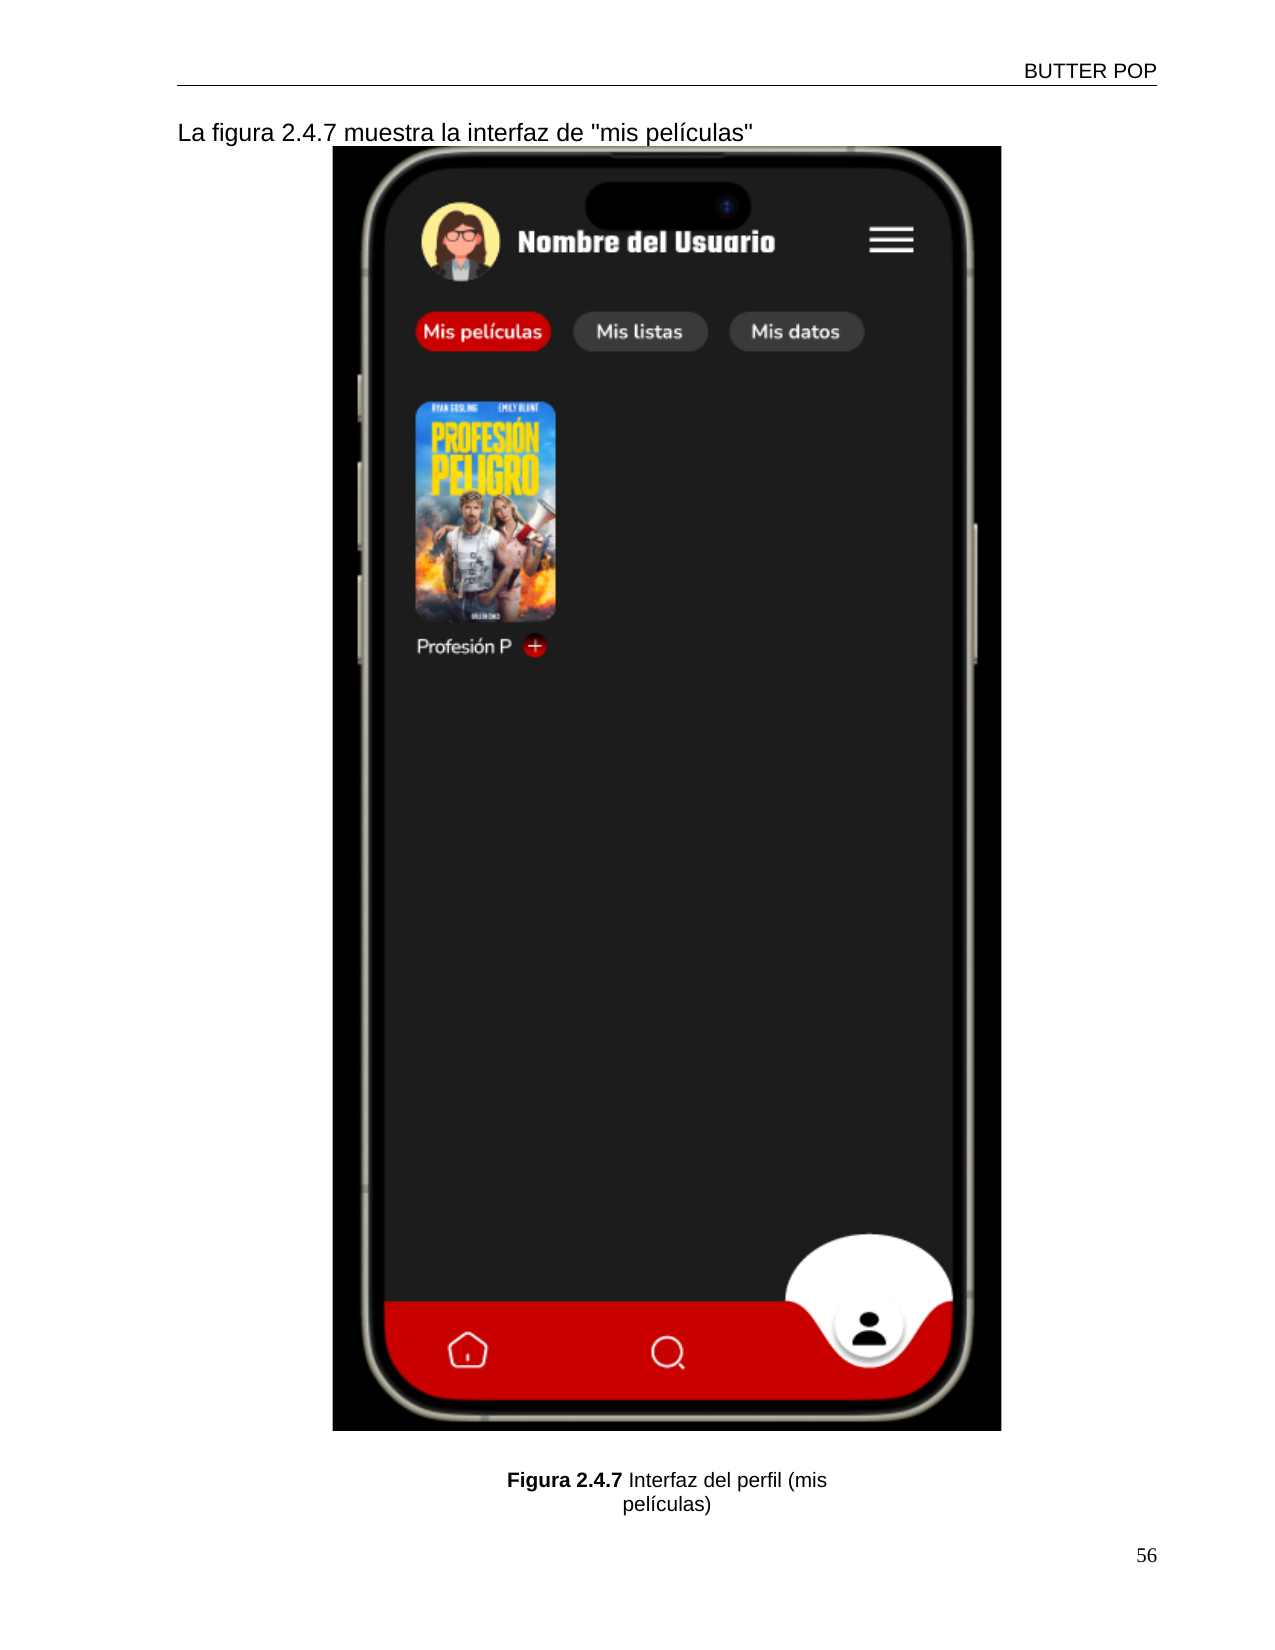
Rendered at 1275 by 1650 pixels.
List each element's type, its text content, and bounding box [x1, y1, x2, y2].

text La figura 2.4.7 muestra la interfaz de "mis películas" [177, 118, 1157, 147]
picture [332, 146, 1002, 1431]
